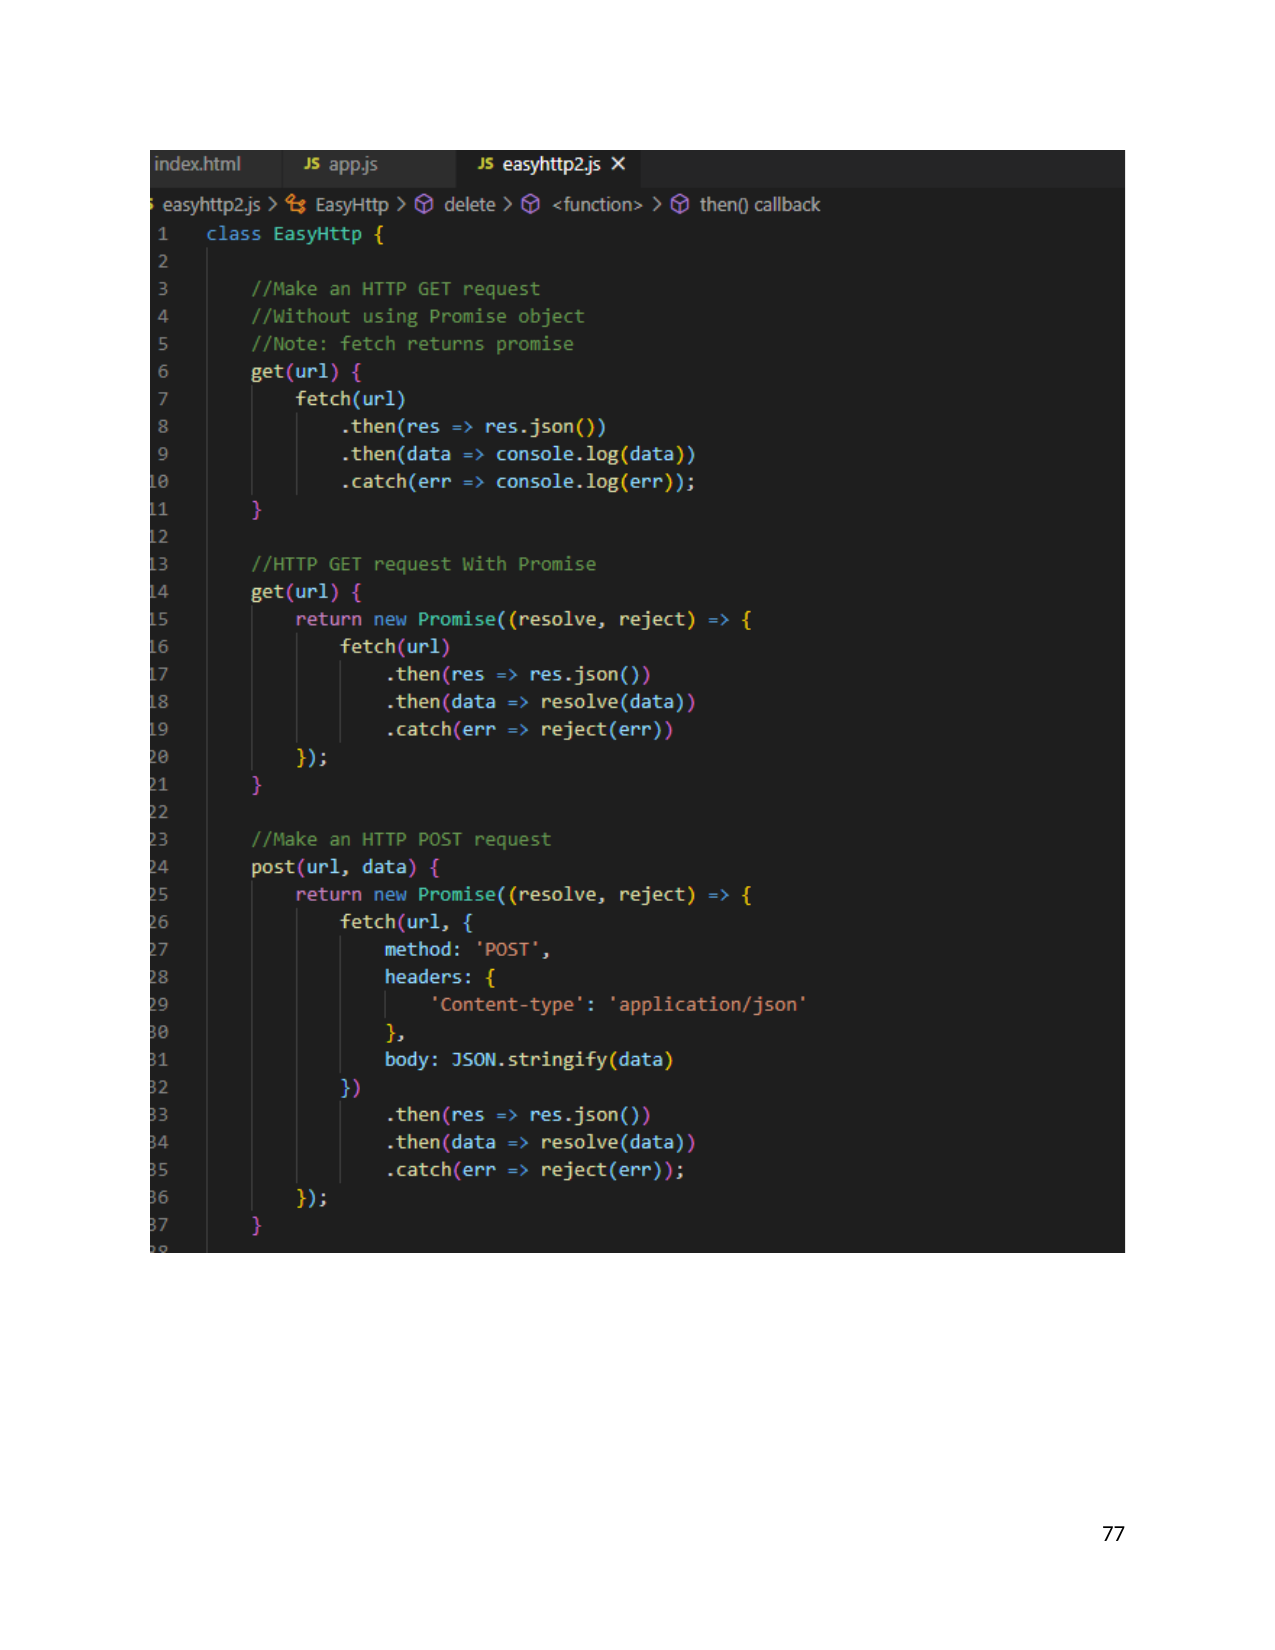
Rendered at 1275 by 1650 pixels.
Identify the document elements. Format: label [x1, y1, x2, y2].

picture [150, 150, 1125, 1253]
